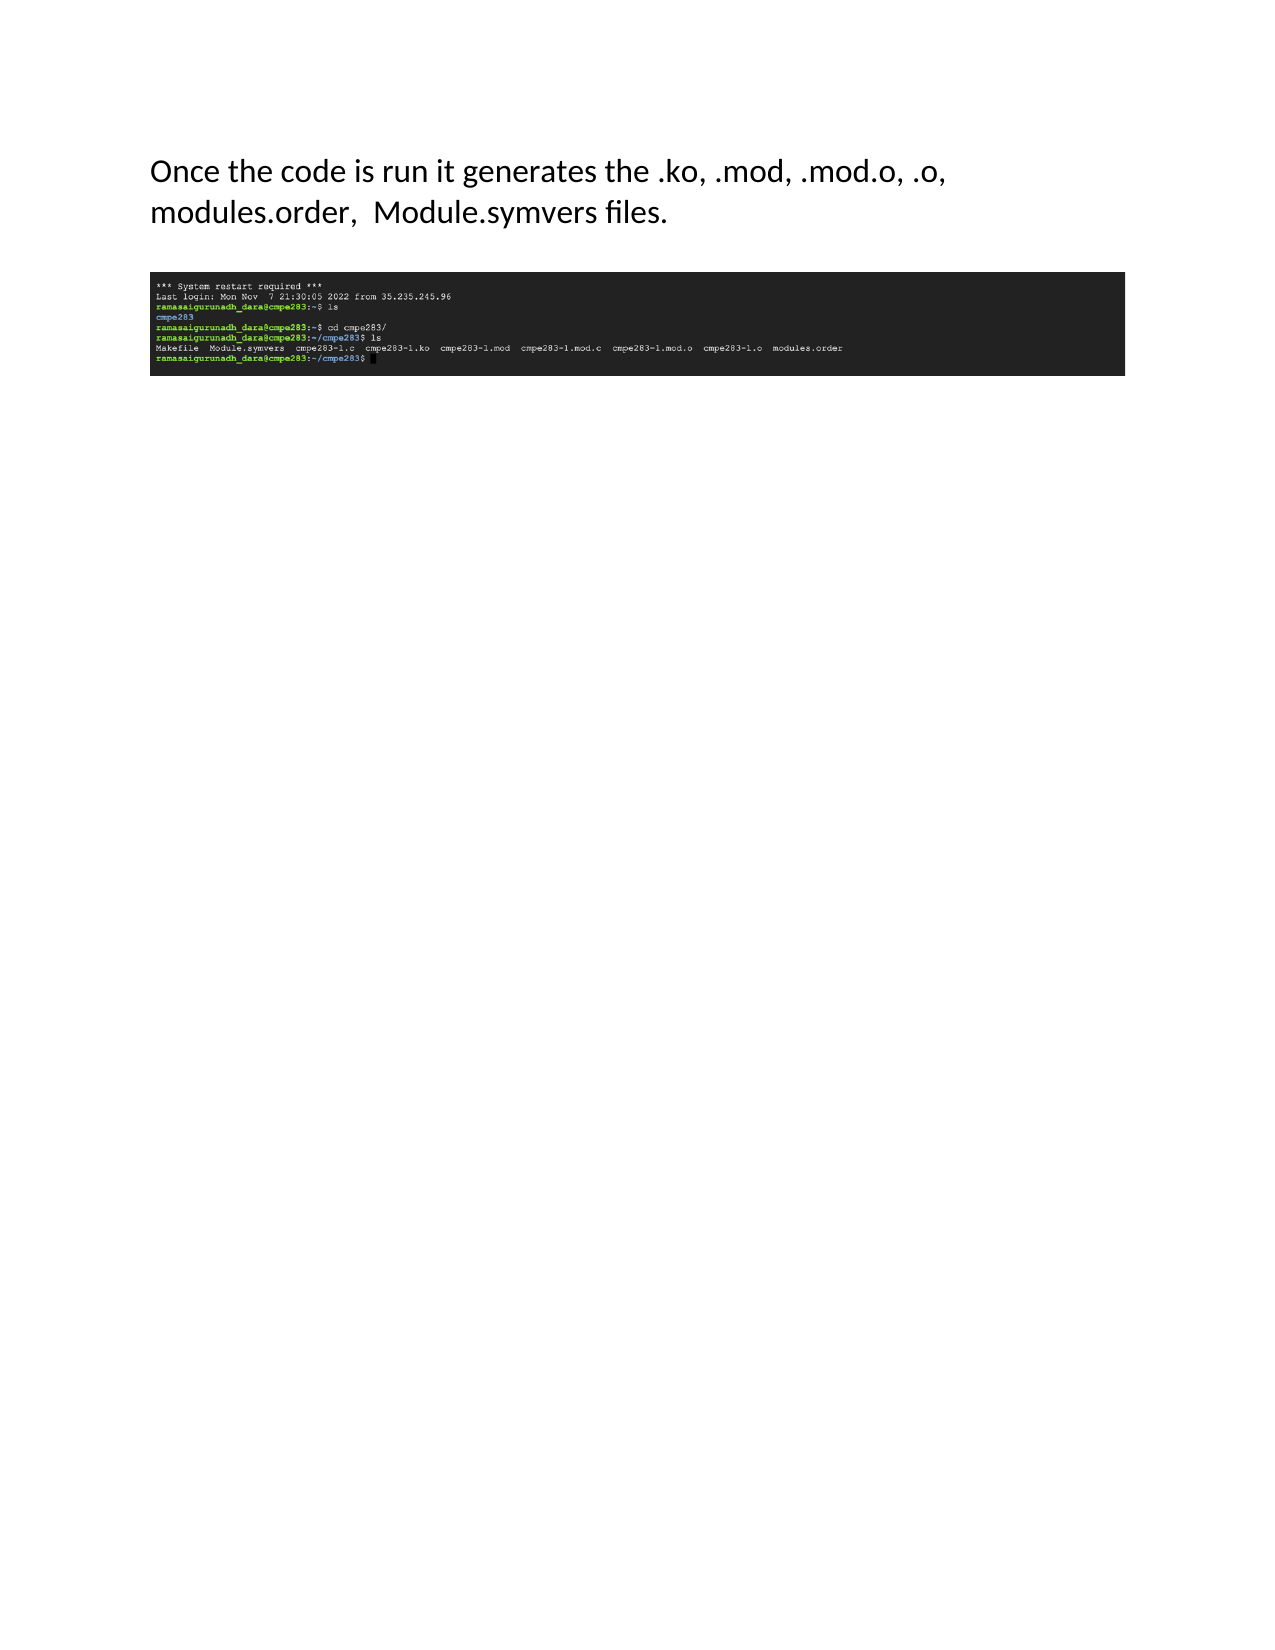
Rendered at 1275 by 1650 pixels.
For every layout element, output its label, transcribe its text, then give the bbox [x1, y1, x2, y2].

picture [150, 272, 1125, 376]
text Once the code is run it generates the .ko, .mod, .mod.o, .o, modules.order, Module.symvers files. [150, 150, 1125, 231]
